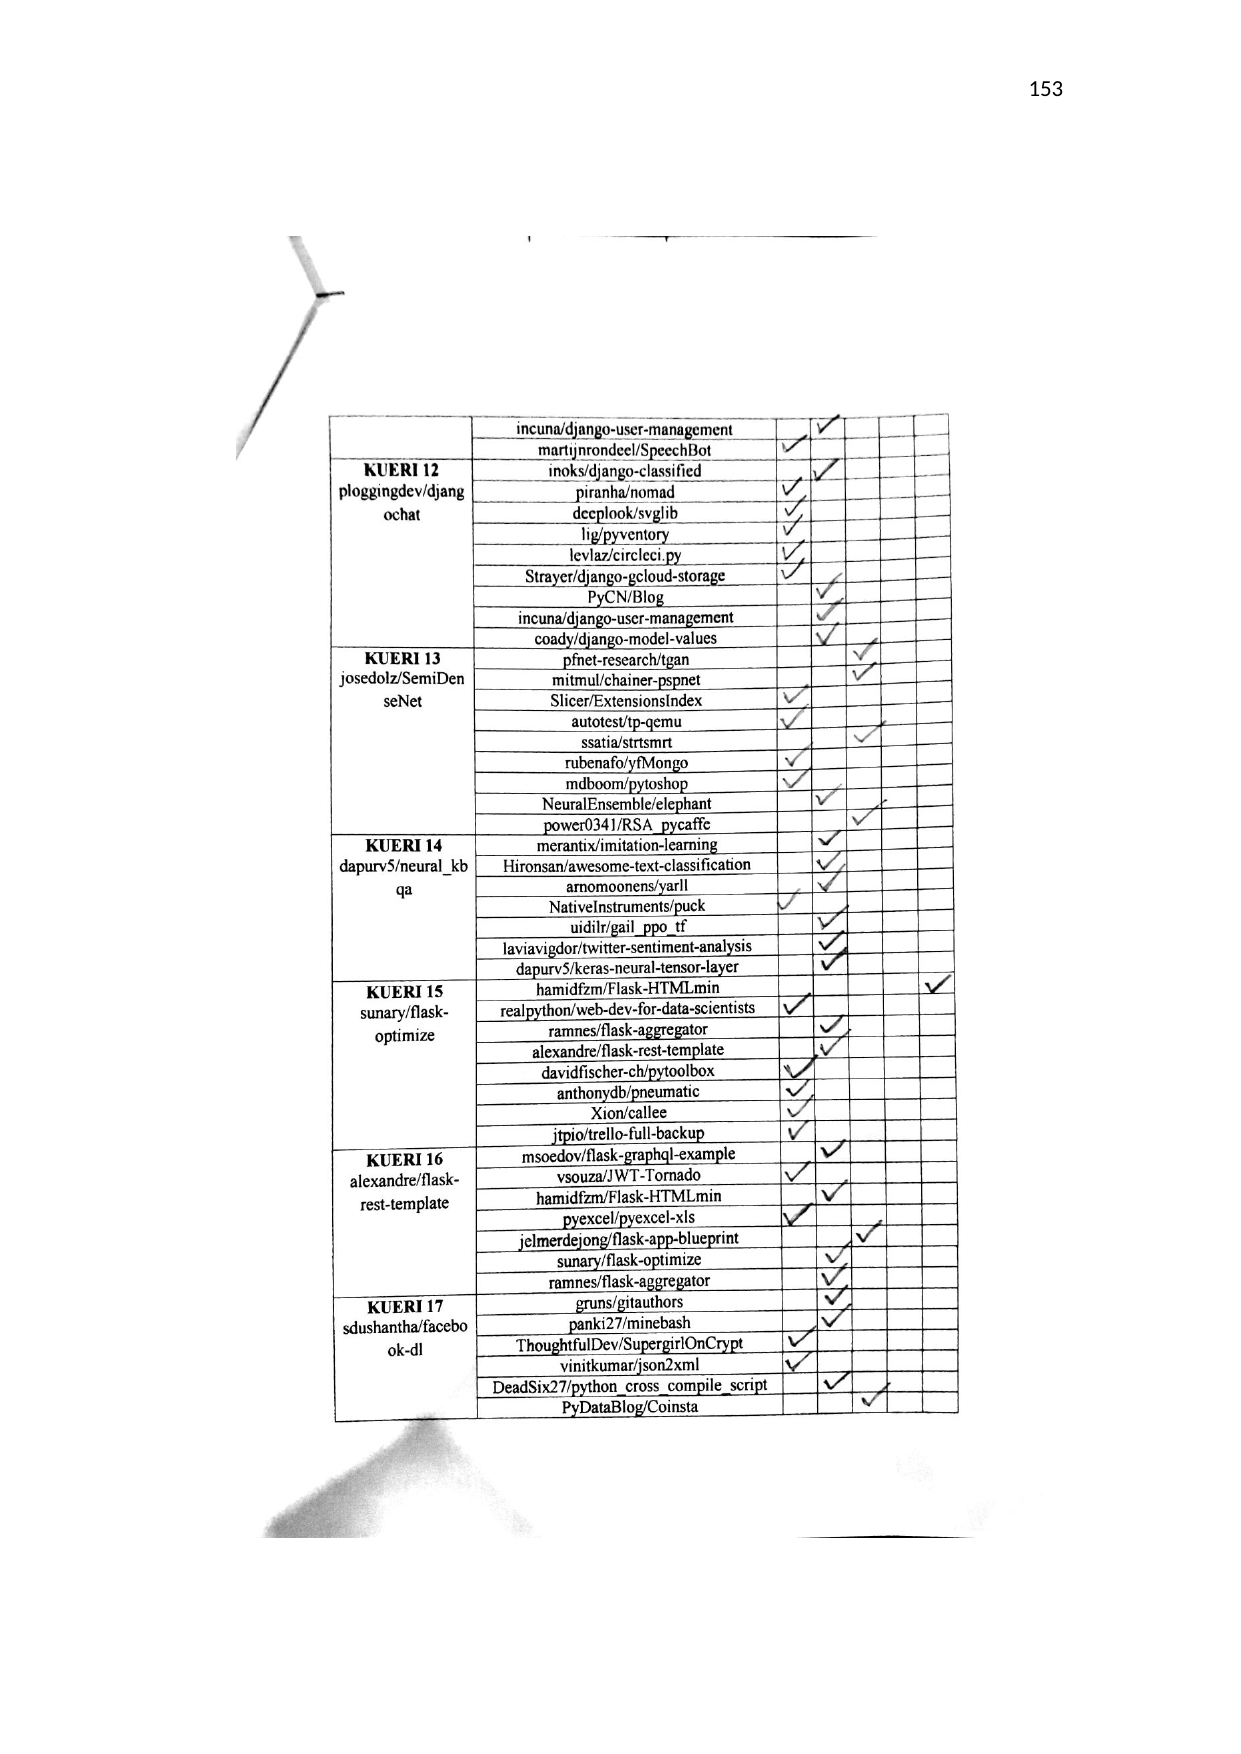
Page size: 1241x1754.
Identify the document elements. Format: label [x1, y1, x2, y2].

picture [236, 236, 1062, 1538]
